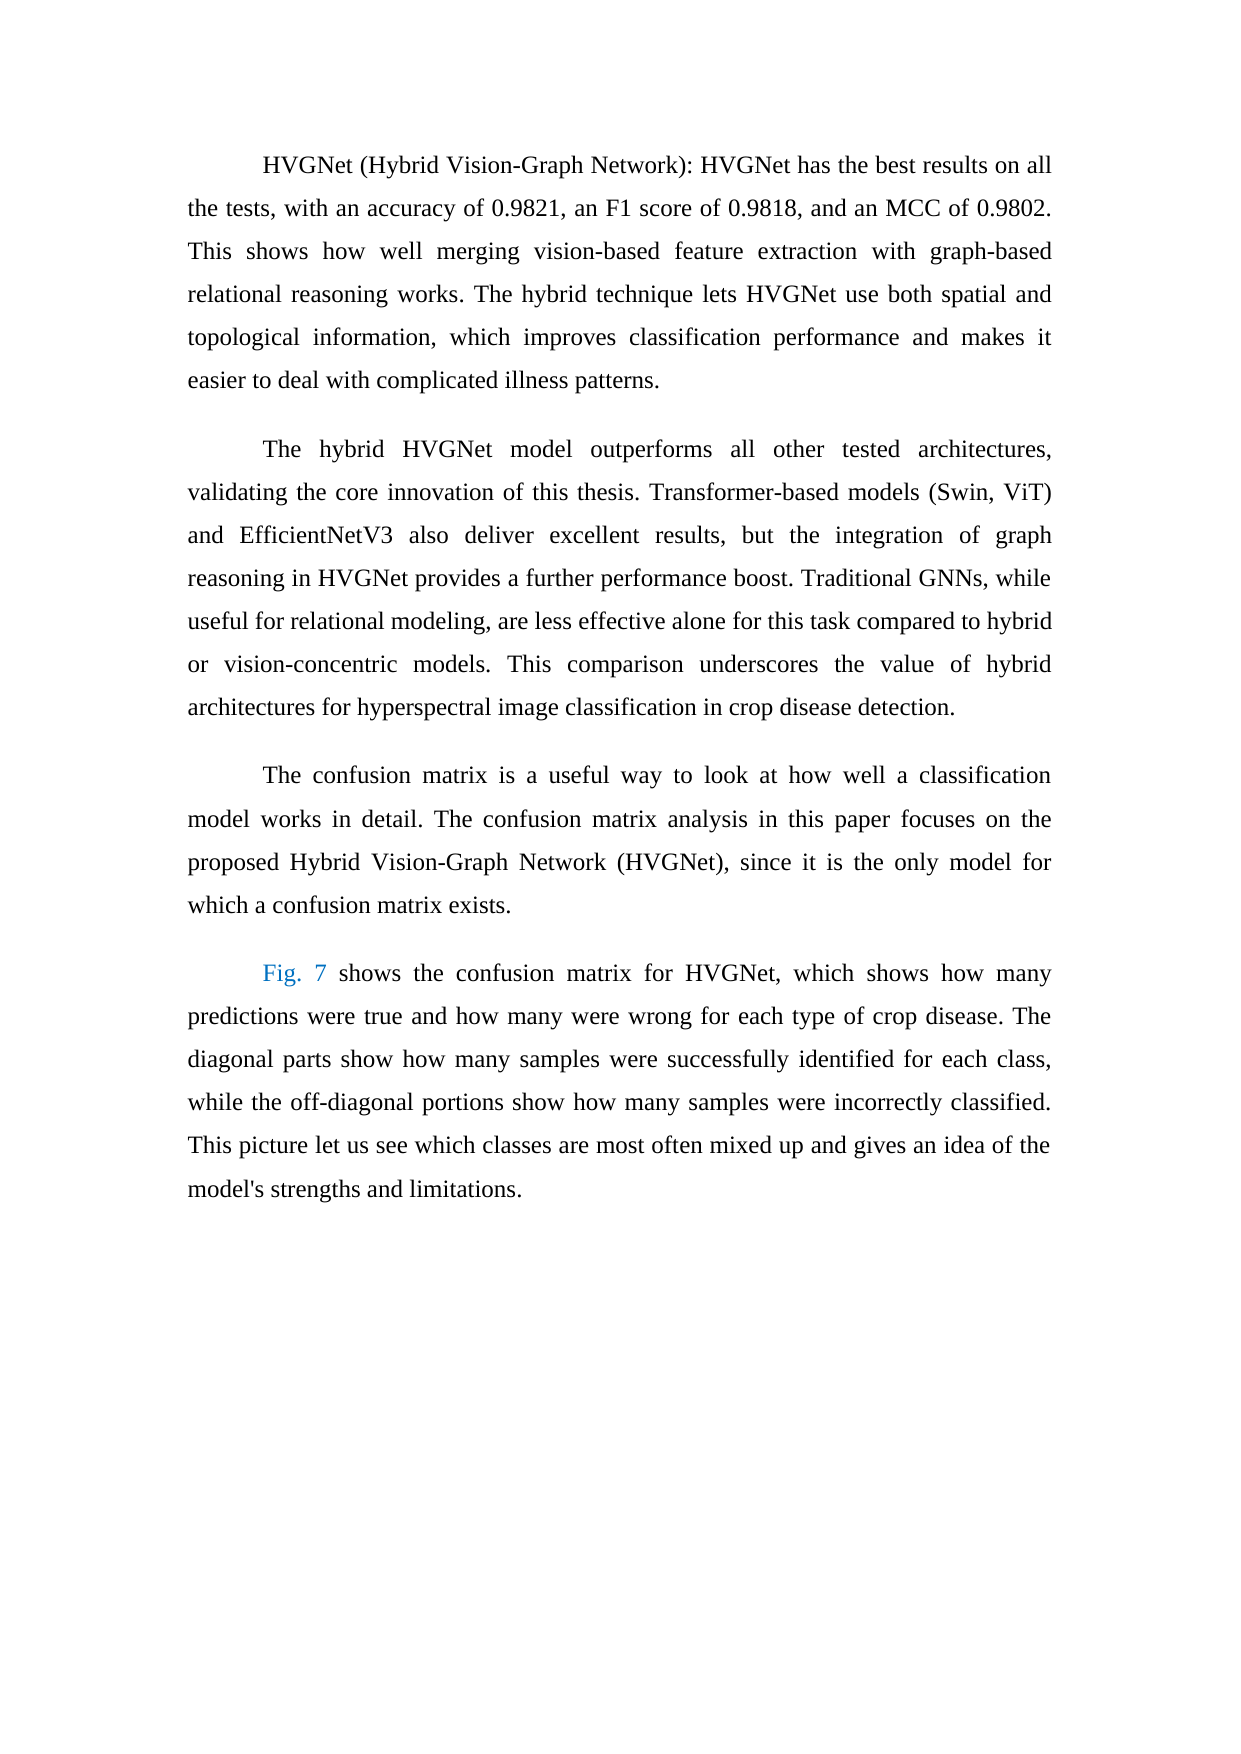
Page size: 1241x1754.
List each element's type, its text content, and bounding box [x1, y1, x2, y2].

text HVGNet (Hybrid Vision-Graph Network): HVGNet has the best results on all the tests, with an accuracy of 0.9821, an F1 score of 0.9818, and an MCC of 0.9802. This shows how well merging vision-based feature extraction with graph-based relational reasoning works. The hybrid technique lets HVGNet use both spatial and topological information, which improves classification performance and makes it easier to deal with complicated illness patterns. [187, 150, 1053, 394]
text Fig. 7 shows the confusion matrix for HVGNet, which shows how many predictions were true and how many were wrong for each type of crop disease. The diagonal parts show how many samples were successfully identified for each class, while the off-diagonal portions show how many samples were incorrectly classified. This picture let us see which classes are most often mixed up and gives an idea of the model's strengths and limitations. [187, 958, 1053, 1202]
text The hybrid HVGNet model outperforms all other tested architectures, validating the core innovation of this thesis. Transformer-based models (Swin, ViT) and EfficientNetV3 also deliver excellent results, but the integration of graph reasoning in HVGNet provides a further performance boost. Traditional GNNs, while useful for relational modeling, are less effective alone for this task compared to hybrid or vision-concentric models. This comparison underscores the value of hybrid architectures for hyperspectral image classification in crop disease detection. [187, 434, 1053, 721]
text The confusion matrix is a useful way to look at how well a classification model works in detail. The confusion matrix analysis in this paper focuses on the proposed Hybrid Vision-Graph Network (HVGNet), since it is the only model for which a confusion matrix exists. [187, 761, 1053, 919]
